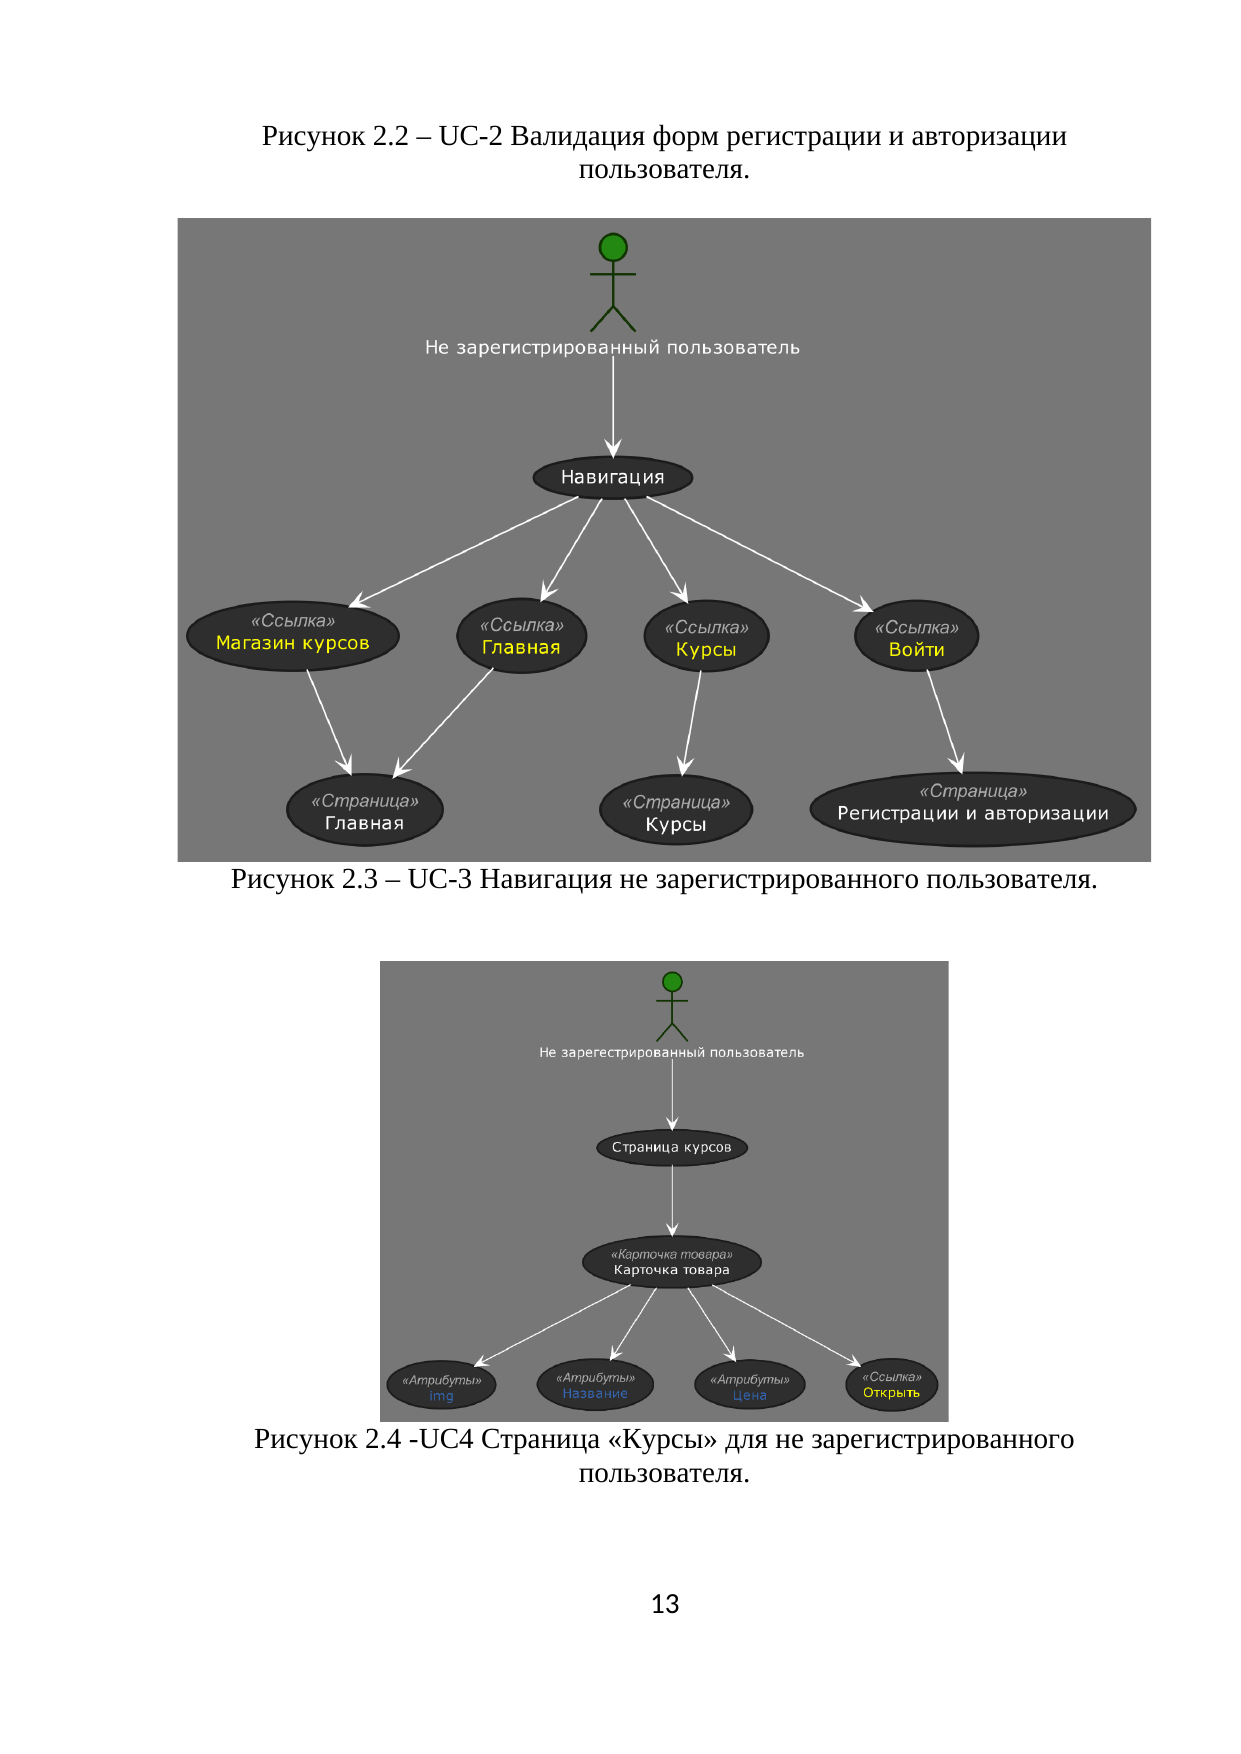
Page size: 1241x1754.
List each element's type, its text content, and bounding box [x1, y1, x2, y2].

text Рисунок 2.4 -UC4 Страница «Курсы» для не зарегистрированного пользователя. [177, 1422, 1152, 1489]
picture [177, 218, 1152, 862]
picture [380, 961, 949, 1422]
text Рисунок 2.3 – UC-3 Навигация не зарегистрированного пользователя. [177, 862, 1152, 895]
text Рисунок 2.2 – UC-2 Валидация форм регистрации и авторизации пользователя. [177, 118, 1152, 185]
